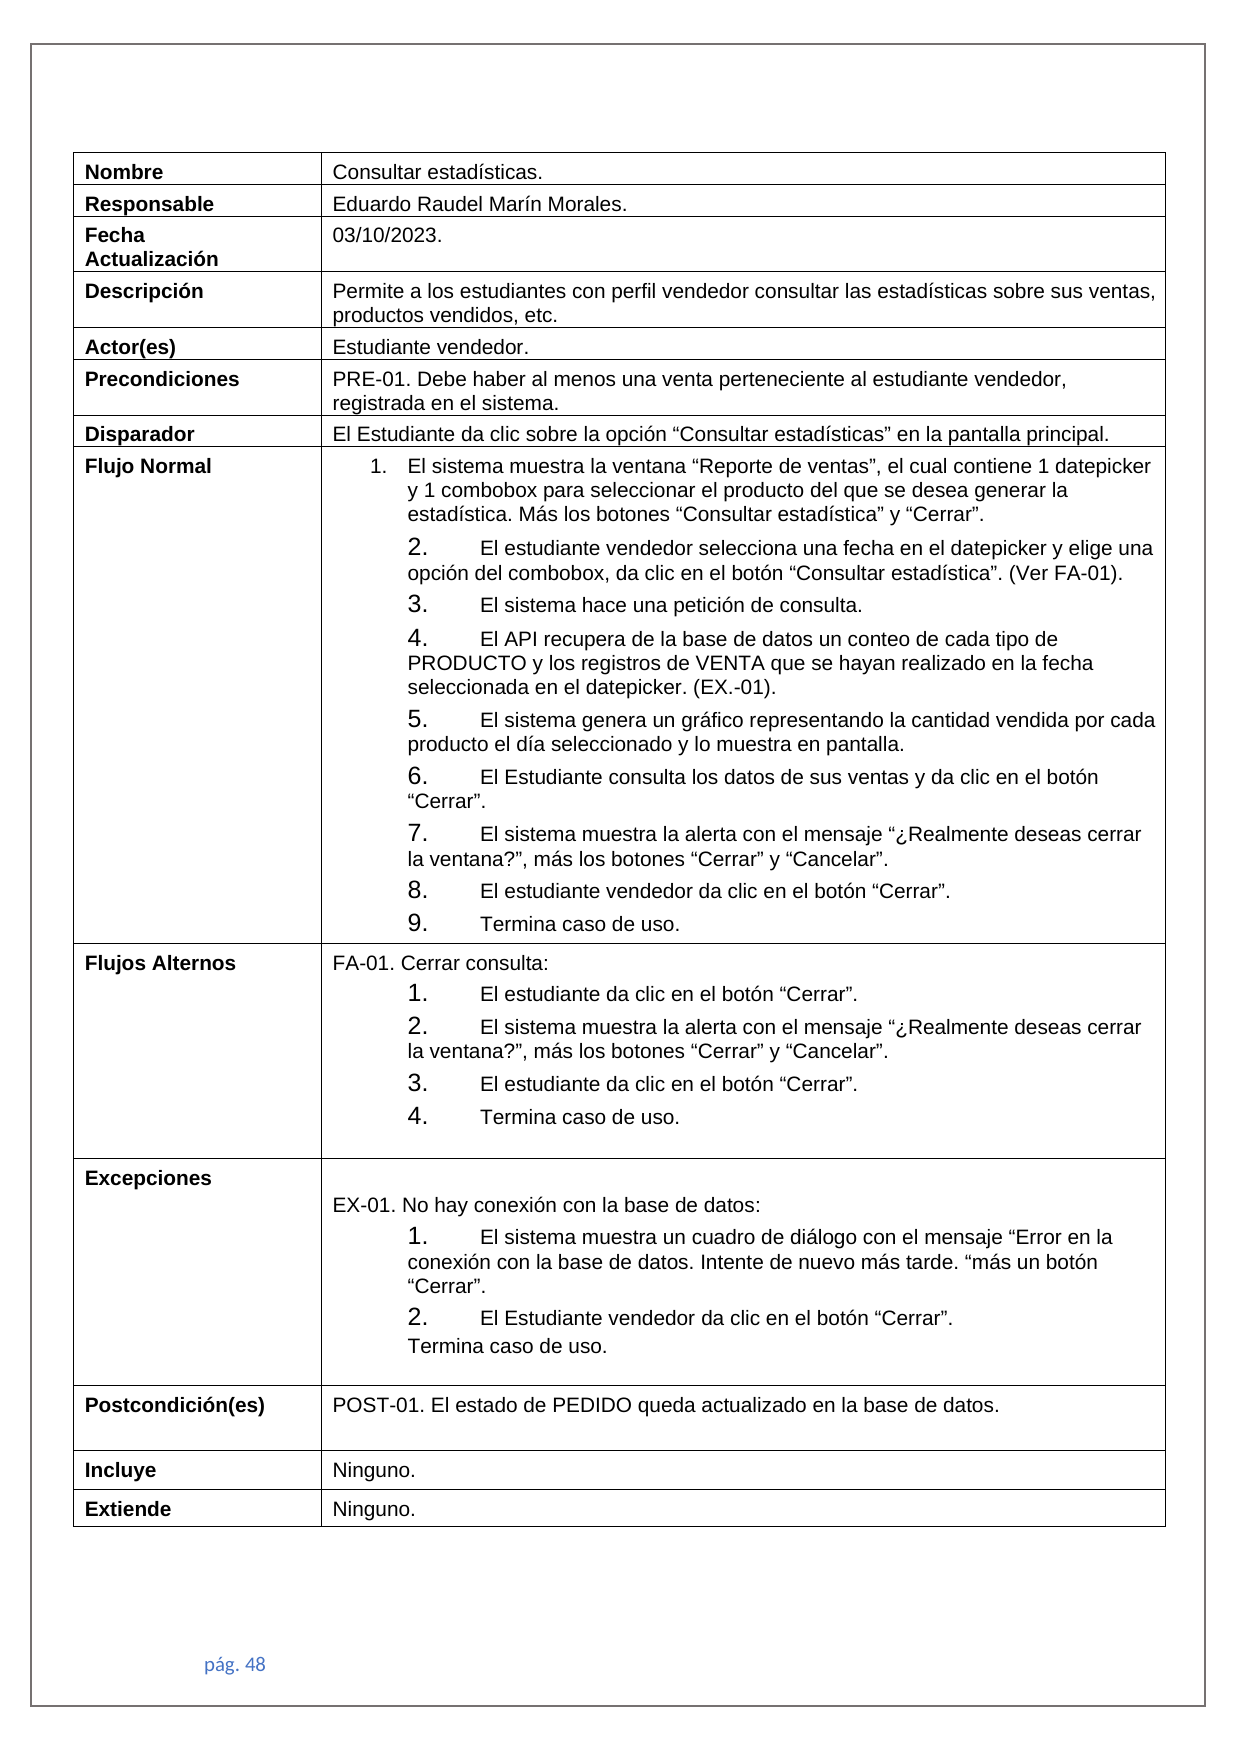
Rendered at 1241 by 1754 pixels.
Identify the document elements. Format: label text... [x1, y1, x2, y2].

table_cell Flujo Normal [74, 447, 321, 943]
table_cell Nombre [74, 153, 321, 184]
table_cell 03/10/2023. [322, 217, 1165, 271]
table_cell Precondiciones [74, 360, 321, 414]
table_cell Estudiante vendedor. [322, 328, 1165, 359]
table_cell Responsable [74, 185, 321, 216]
table_cell PRE-01. Debe haber al menos una venta perteneciente al estudiante vendedor, registrada en el sistema. [322, 360, 1165, 414]
table_cell POST-01. El estado de PEDIDO queda actualizado en la base de datos. [322, 1386, 1165, 1450]
table_cell Postcondición(es) [74, 1386, 321, 1450]
table_cell Eduardo Raudel Marín Morales. [322, 185, 1165, 216]
table_cell Fecha Actualización [74, 217, 321, 271]
table_cell EX-01. No hay conexión con la base de datos: El sistema muestra un cuadro de diálogo con el mensaje “Error en la conexión con la base de datos. Intente de nuevo más tarde. “más un botón “Cerrar”. El Estudiante vendedor da clic en el botón “Cerrar”. Termina caso de uso. [322, 1159, 1165, 1385]
table_cell Disparador [74, 416, 321, 446]
table_cell Excepciones [74, 1159, 321, 1385]
table_cell Ninguno. [322, 1490, 1165, 1526]
table_cell Permite a los estudiantes con perfil vendedor consultar las estadísticas sobre sus ventas, productos vendidos, etc. [322, 272, 1165, 327]
table_cell Descripción [74, 272, 321, 327]
table_cell El sistema muestra la ventana “Reporte de ventas”, el cual contiene 1 datepicker y 1 combobox para seleccionar el producto del que se desea generar la estadística. Más los botones “Consultar estadística” y “Cerrar”. El estudiante vendedor selecciona una fecha en el datepicker y elige una opción del combobox, da clic en el botón “Consultar estadística”. (Ver FA-01). El sistema hace una petición de consulta. El API recupera de la base de datos un conteo de cada tipo de PRODUCTO y los registros de VENTA que se hayan realizado en la fecha seleccionada en el datepicker. (EX.-01). El sistema genera un gráfico representando la cantidad vendida por cada producto el día seleccionado y lo muestra en pantalla. El Estudiante consulta los datos de sus ventas y da clic en el botón “Cerrar”. El sistema muestra la alerta con el mensaje “¿Realmente deseas cerrar la ventana?”, más los botones “Cerrar” y “Cancelar”. El estudiante vendedor da clic en el botón “Cerrar”. Termina caso de uso. [322, 447, 1165, 943]
table_cell Consultar estadísticas. [322, 153, 1165, 184]
table_cell Extiende [74, 1490, 321, 1526]
table_cell Actor(es) [74, 328, 321, 359]
table_cell FA-01. Cerrar consulta: El estudiante da clic en el botón “Cerrar”. El sistema muestra la alerta con el mensaje “¿Realmente deseas cerrar la ventana?”, más los botones “Cerrar” y “Cancelar”. El estudiante da clic en el botón “Cerrar”. Termina caso de uso. [322, 944, 1165, 1158]
table_cell El Estudiante da clic sobre la opción “Consultar estadísticas” en la pantalla principal. [322, 416, 1165, 446]
table_cell Ninguno. [322, 1451, 1165, 1489]
table_cell Incluye [74, 1451, 321, 1489]
table_cell Flujos Alternos [74, 944, 321, 1158]
